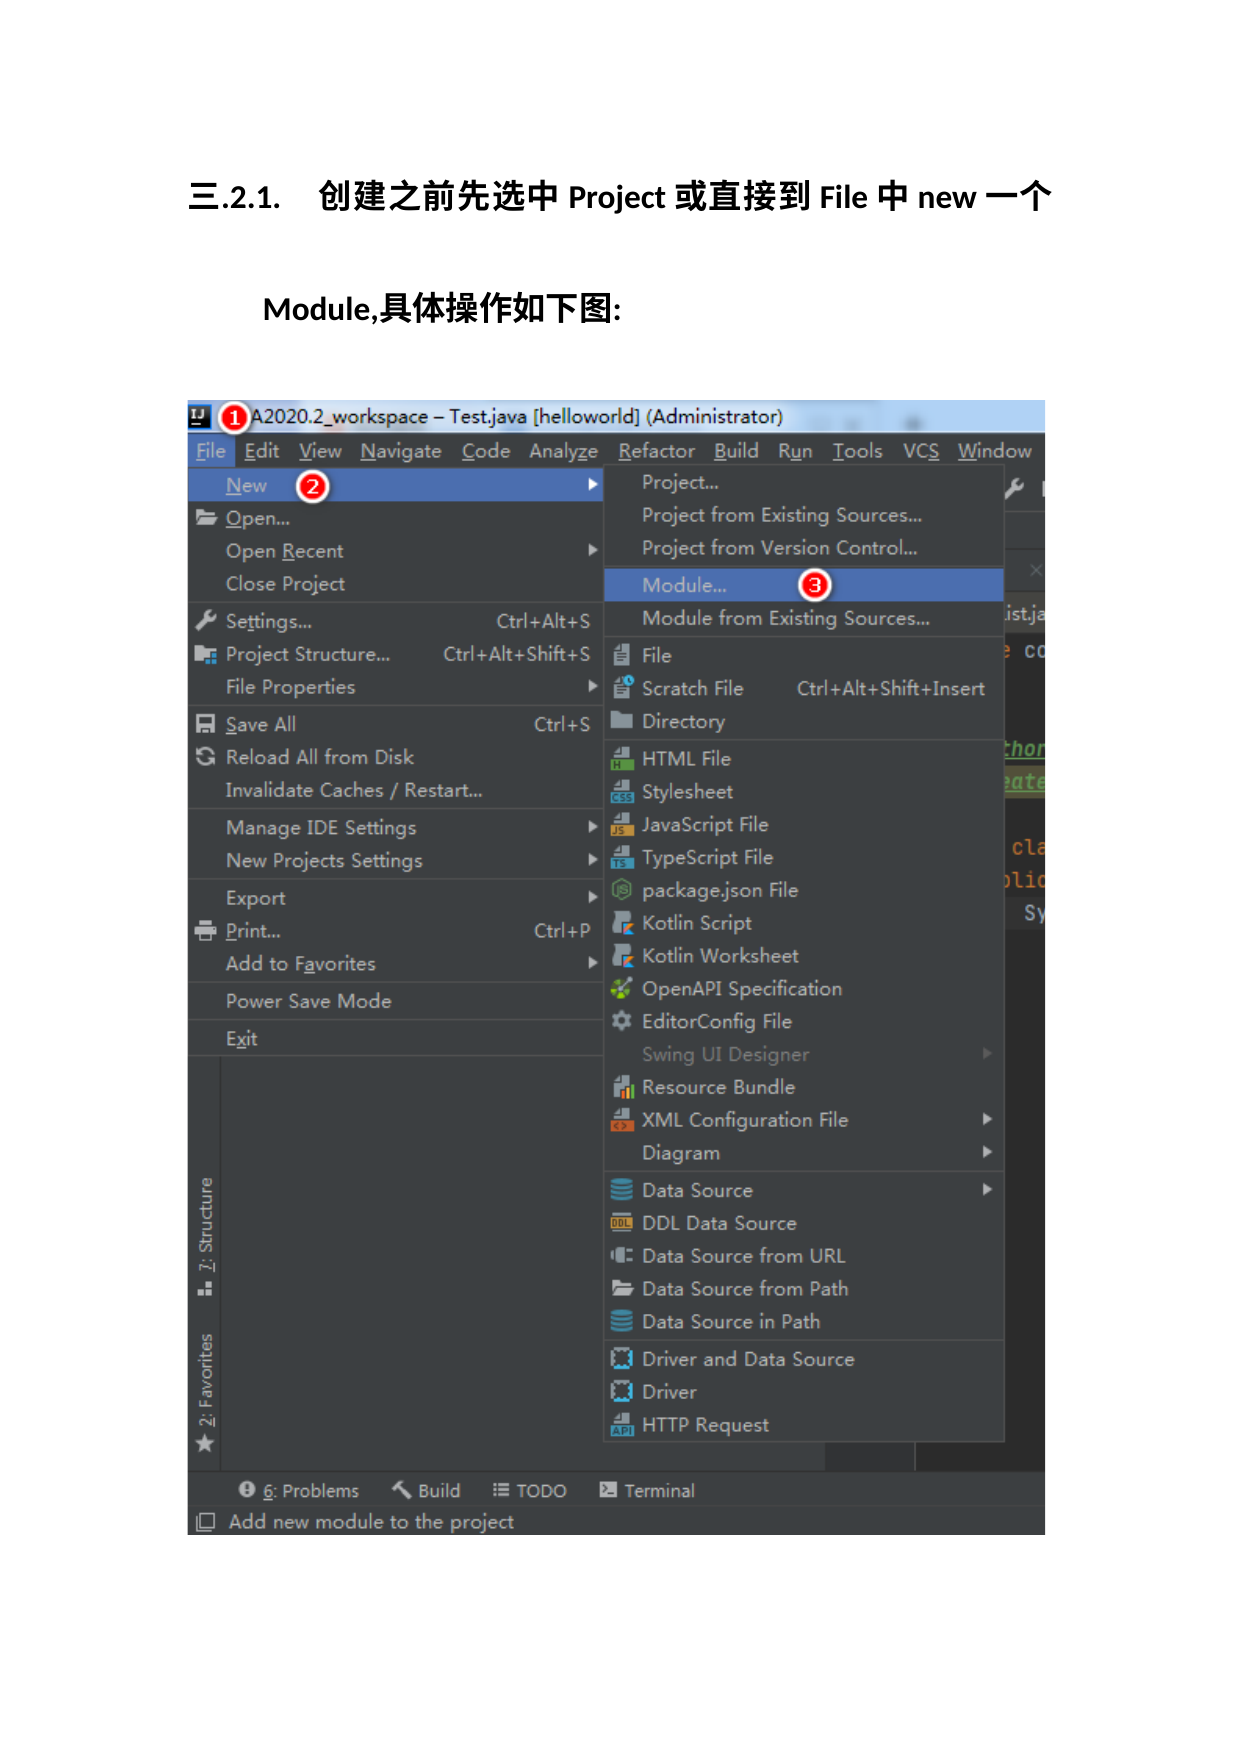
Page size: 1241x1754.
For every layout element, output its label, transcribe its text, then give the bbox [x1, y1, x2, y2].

subtitle 创建之前先选中Project或直接到File中new一个Module,具体操作如下图: [187, 162, 1053, 339]
picture [187, 400, 1046, 1535]
